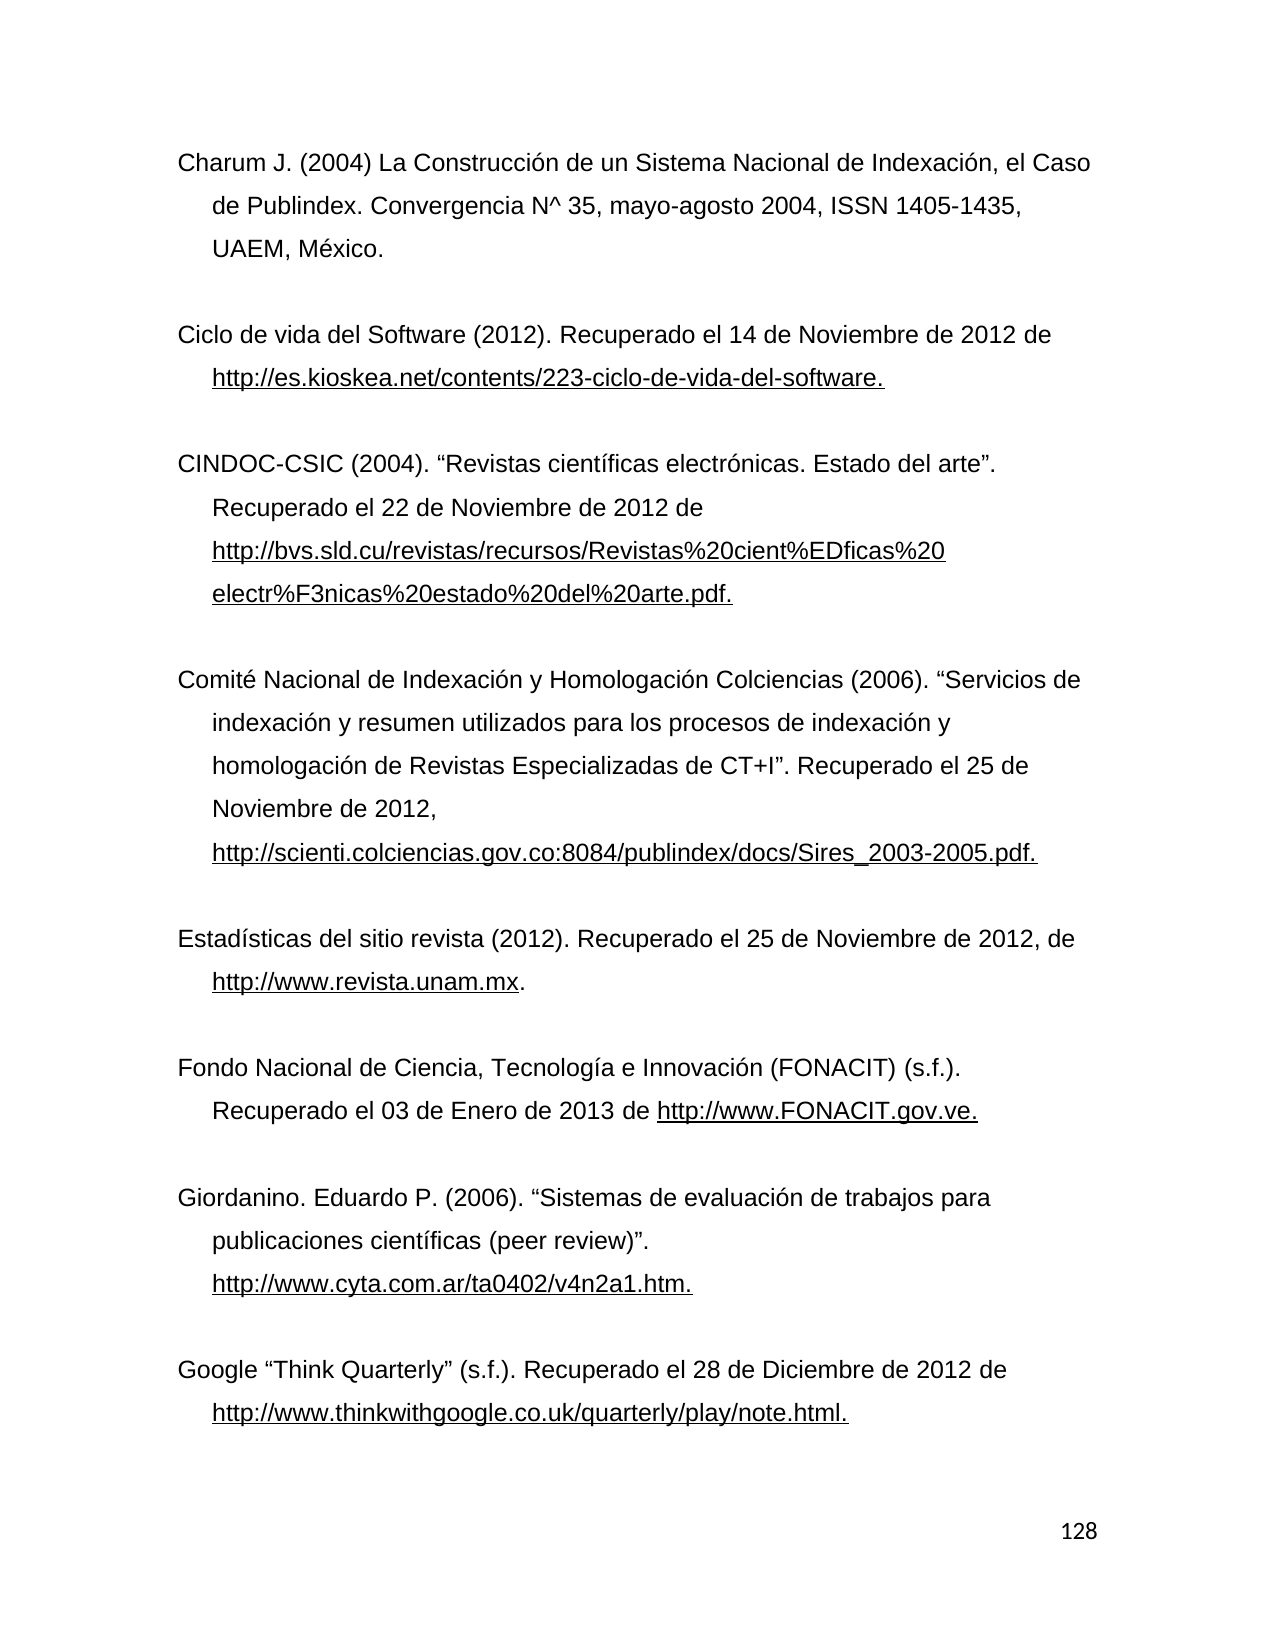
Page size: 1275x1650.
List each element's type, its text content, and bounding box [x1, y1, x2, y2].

text Ciclo de vida del Software (2012). Recuperado el 14 de Noviembre de 2012 de http://es.kioskea.net/contents/223-ciclo-de-vida-del-software. [177, 320, 1098, 392]
text Fondo Nacional de Ciencia, Tecnología e Innovación (FONACIT) (s.f.). Recuperado el 03 de Enero de 2013 de http://www.FONACIT.gov.ve. [177, 1053, 1098, 1125]
text Comité Nacional de Indexación y Homologación Colciencias (2006). “Servicios de indexación y resumen utilizados para los procesos de indexación y homologación de Revistas Especializadas de CT+I”. Recuperado el 25 de Noviembre de 2012, http://scienti.colciencias.gov.co:8084/publindex/docs/Sires_2003-2005.pdf. [177, 665, 1098, 866]
text CINDOC-CSIC (2004). “Revistas científicas electrónicas. Estado del arte”. Recuperado el 22 de Noviembre de 2012 de http://bvs.sld.cu/revistas/recursos/Revistas%20cient%EDficas%20 electr%F3nicas%20estado%20del%20arte.pdf. [177, 449, 1098, 608]
text Google “Think Quarterly” (s.f.). Recuperado el 28 de Diciembre de 2012 de http://www.thinkwithgoogle.co.uk/quarterly/play/note.html. [177, 1355, 1098, 1427]
text Giordanino. Eduardo P. (2006). “Sistemas de evaluación de trabajos para publicaciones científicas (peer review)”. http://www.cyta.com.ar/ta0402/v4n2a1.htm. [177, 1183, 1098, 1298]
text Charum J. (2004) La Construcción de un Sistema Nacional de Indexación, el Caso de Publindex. Convergencia N^ 35, mayo-agosto 2004, ISSN 1405-1435, UAEM, México. [177, 148, 1098, 263]
text Estadísticas del sitio revista (2012). Recuperado el 25 de Noviembre de 2012, de http://www.revista.unam.mx. [177, 924, 1098, 996]
